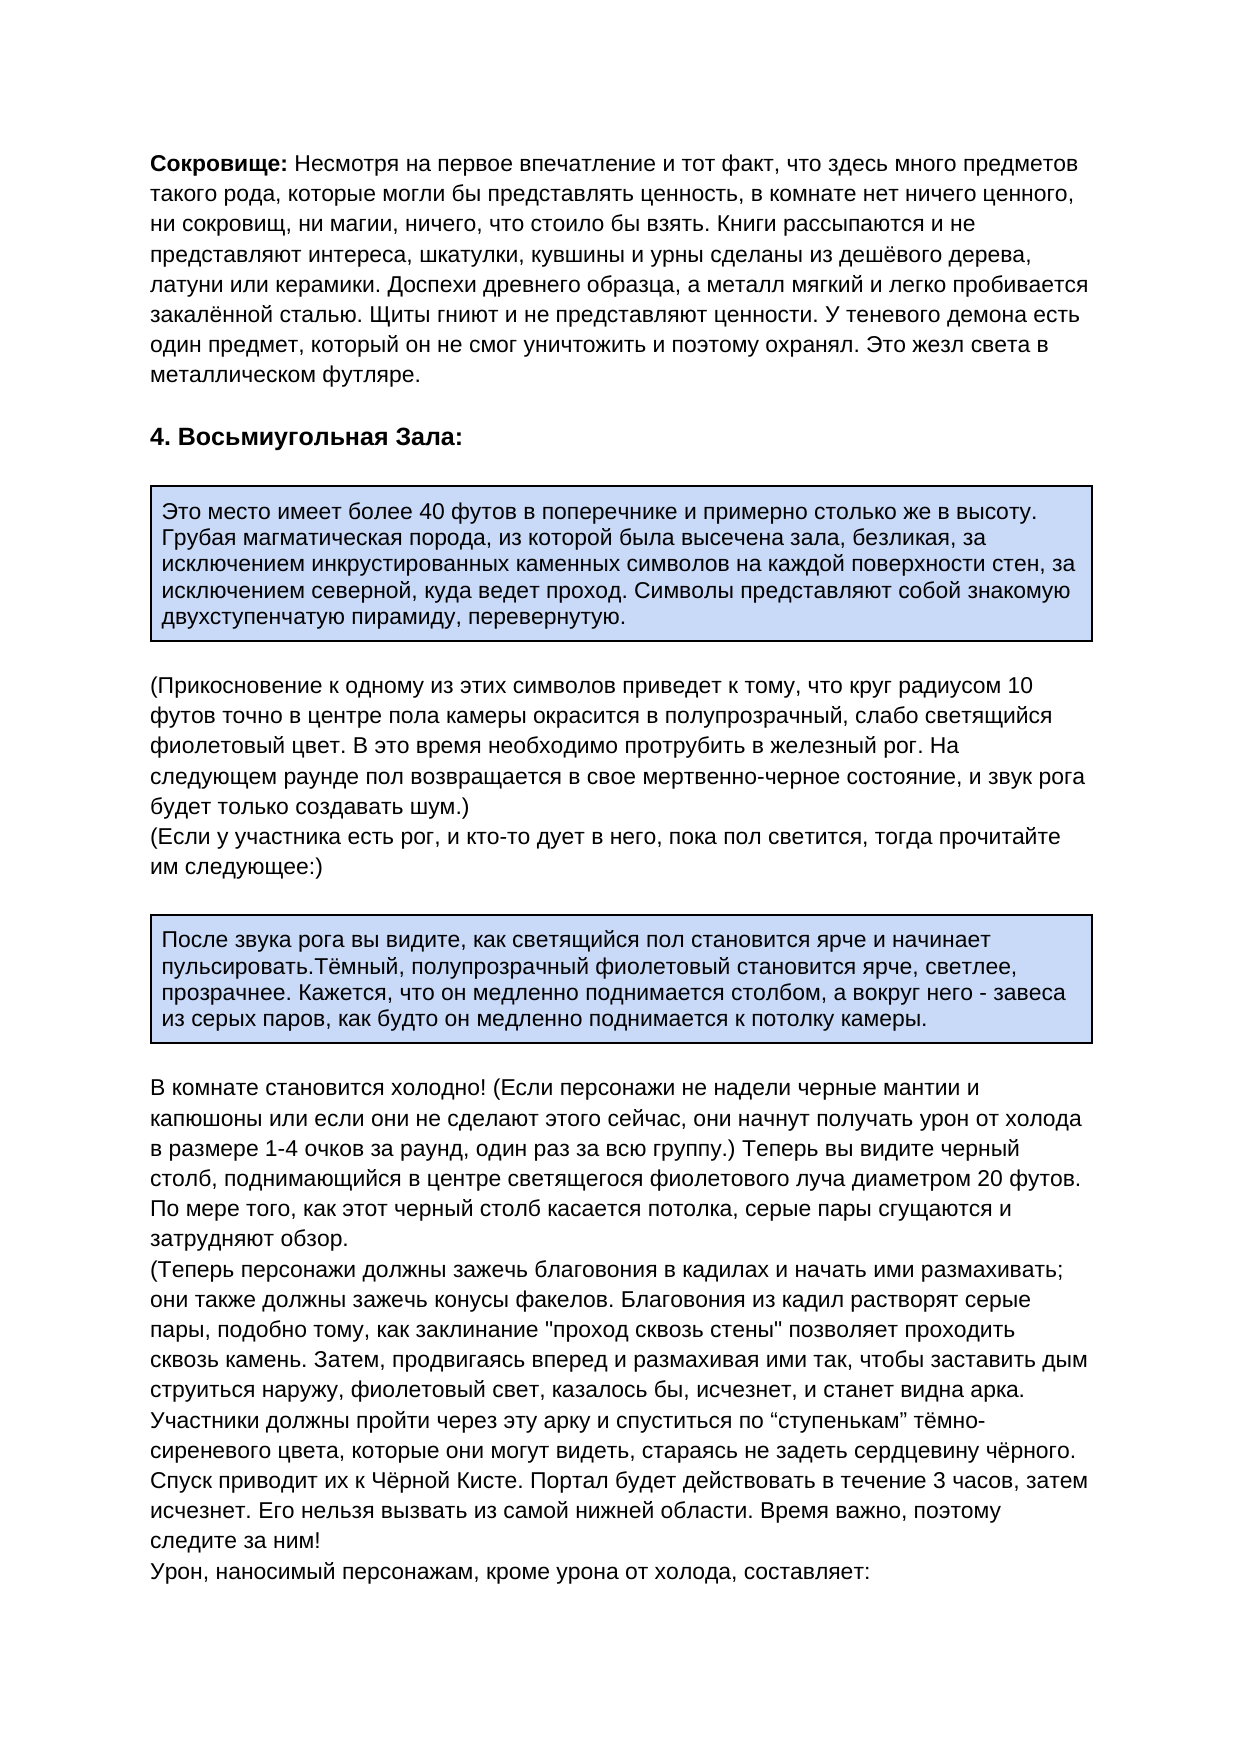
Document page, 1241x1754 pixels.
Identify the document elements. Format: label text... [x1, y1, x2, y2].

text 4. Восьмиугольная Зала: [150, 422, 1090, 451]
text (Прикосновение к одному из этих символов приведет к тому, что круг радиусом 10 футов точно в центре пола камеры окрасится в полупрозрачный, слабо светящийся фиолетовый цвет. В это время необходимо протрубить в железный рог. На следующем раунде пол возвращается в свое мертвенно-черное состояние, и звук рога будет только создавать шум.) [150, 672, 1090, 819]
table_header После звука рога вы видите, как светящийся пол становится ярче и начинает пульсировать.Тёмный, полупрозрачный фиолетовый становится ярче, светлее, прозрачнее. Кажется, что он медленно поднимается столбом, а вокруг него - завеса из серых паров, как будто он медленно поднимается к потолку камеры. [152, 916, 1091, 1042]
text Сокровище: Несмотря на первое впечатление и тот факт, что здесь много предметов такого рода, которые могли бы представлять ценность, в комнате нет ничего ценного, ни сокровищ, ни магии, ничего, что стоило бы взять. Книги рассыпаются и не представляют интереса, шкатулки, кувшины и урны сделаны из дешёвого дерева, латуни или керамики. Доспехи древнего образца, а металл мягкий и легко пробивается закалённой сталью. Щиты гниют и не представляют ценности. У теневого демона есть один предмет, который он не смог уничтожить и поэтому охранял. Это жезл света в металлическом футляре. [150, 150, 1090, 388]
text (Теперь персонажи должны зажечь благовония в кадилах и начать ими размахивать; они также должны зажечь конусы факелов. Благовония из кадил растворят серые пары, подобно тому, как заклинание "проход сквозь стены" позволяет проходить сквозь камень. Затем, продвигаясь вперед и размахивая ими так, чтобы заставить дым струиться наружу, фиолетовый свет, казалось бы, исчезнет, и станет видна арка. Участники должны пройти через эту арку и спуститься по “ступенькам” тёмно-сиреневого цвета, которые они могут видеть, стараясь не задеть сердцевину чёрного. Спуск приводит их к Чёрной Кисте. Портал будет действовать в течение 3 часов, затем исчезнет. Его нельзя вызвать из самой нижней области. Время важно, поэтому следите за ним! [150, 1256, 1090, 1554]
text Урон, наносимый персонажам, кроме урона от холода, составляет: [150, 1558, 1090, 1584]
text В комнате становится холодно! (Если персонажи не надели черные мантии и капюшоны или если они не сделают этого сейчас, они начнут получать урон от холода в размере 1-4 очков за раунд, один раз за всю группу.) Теперь вы видите черный столб, поднимающийся в центре светящегося фиолетового луча диаметром 20 футов. По мере того, как этот черный столб касается потолка, серые пары сгущаются и затрудняют обзор. [150, 1074, 1090, 1252]
table_header Это место имеет более 40 футов в поперечнике и примерно столько же в высоту. Грубая магматическая порода, из которой была высечена зала, безликая, за исключением инкрустированных каменных символов на каждой поверхности стен, за исключением северной, куда ведет проход. Символы представляют собой знакомую двухступенчатую пирамиду, перевернутую. [152, 487, 1091, 640]
text (Если у участника есть рог, и кто-то дует в него, пока пол светится, тогда прочитайте им следующее:) [150, 823, 1090, 880]
